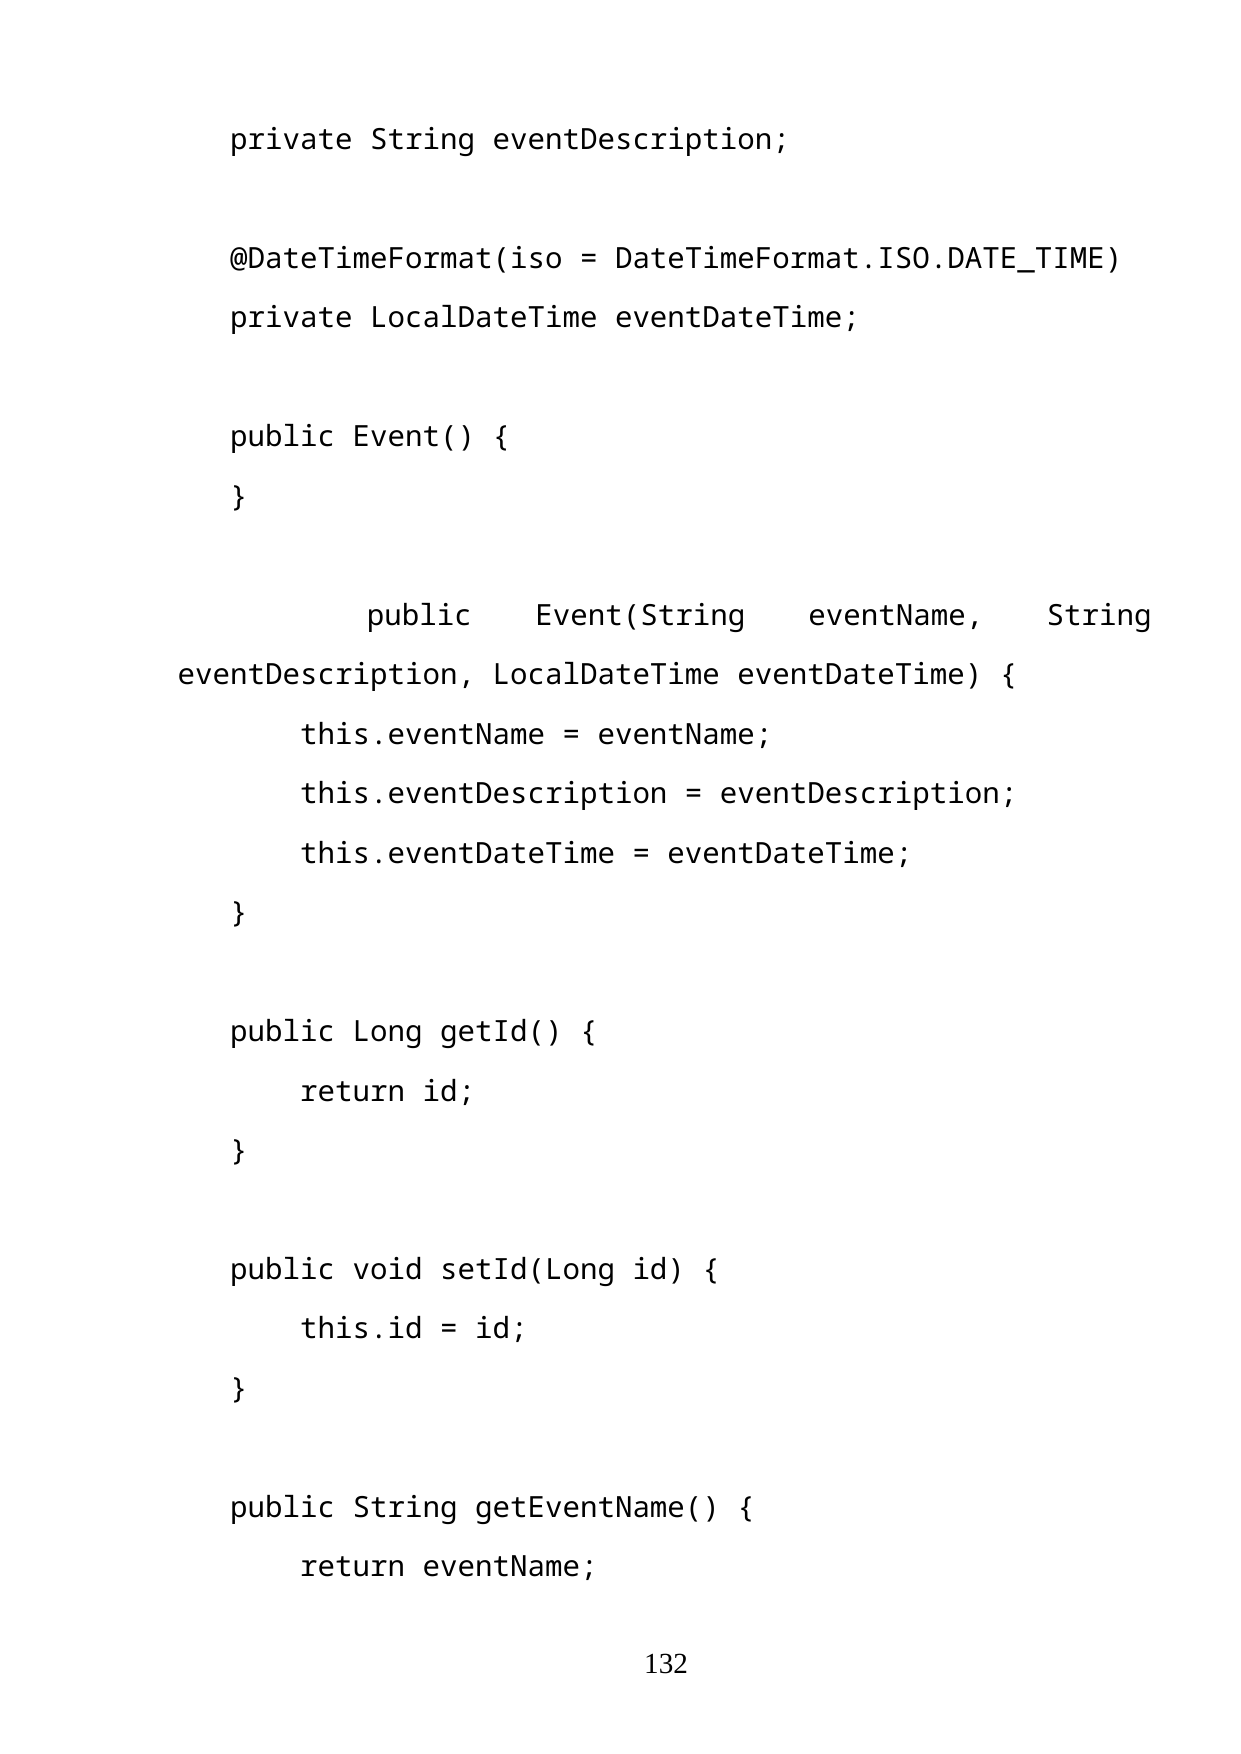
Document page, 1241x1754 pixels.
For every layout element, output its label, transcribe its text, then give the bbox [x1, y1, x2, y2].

text public String getEventName() { [177, 1486, 1152, 1526]
text this.id = id; [177, 1308, 1152, 1347]
text return eventName; [177, 1546, 1152, 1585]
text private LocalDateTime eventDateTime; [177, 297, 1152, 336]
text this.eventDescription = eventDescription; [177, 772, 1152, 812]
text public Event() { [177, 416, 1152, 455]
text private String eventDescription; [177, 118, 1152, 158]
text public Long getId() { [177, 1010, 1152, 1050]
text @DateTimeFormat(iso = DateTimeFormat.ISO.DATE_TIME) [177, 237, 1152, 277]
text public Event(String eventName, String eventDescription, LocalDateTime eventDateTime) { [177, 594, 1152, 693]
text this.eventName = eventName; [177, 713, 1152, 753]
text } [177, 1129, 1152, 1169]
text } [177, 891, 1152, 931]
text } [177, 475, 1152, 515]
text return id; [177, 1070, 1152, 1109]
text this.eventDateTime = eventDateTime; [177, 832, 1152, 872]
text public void setId(Long id) { [177, 1248, 1152, 1288]
text } [177, 1367, 1152, 1407]
